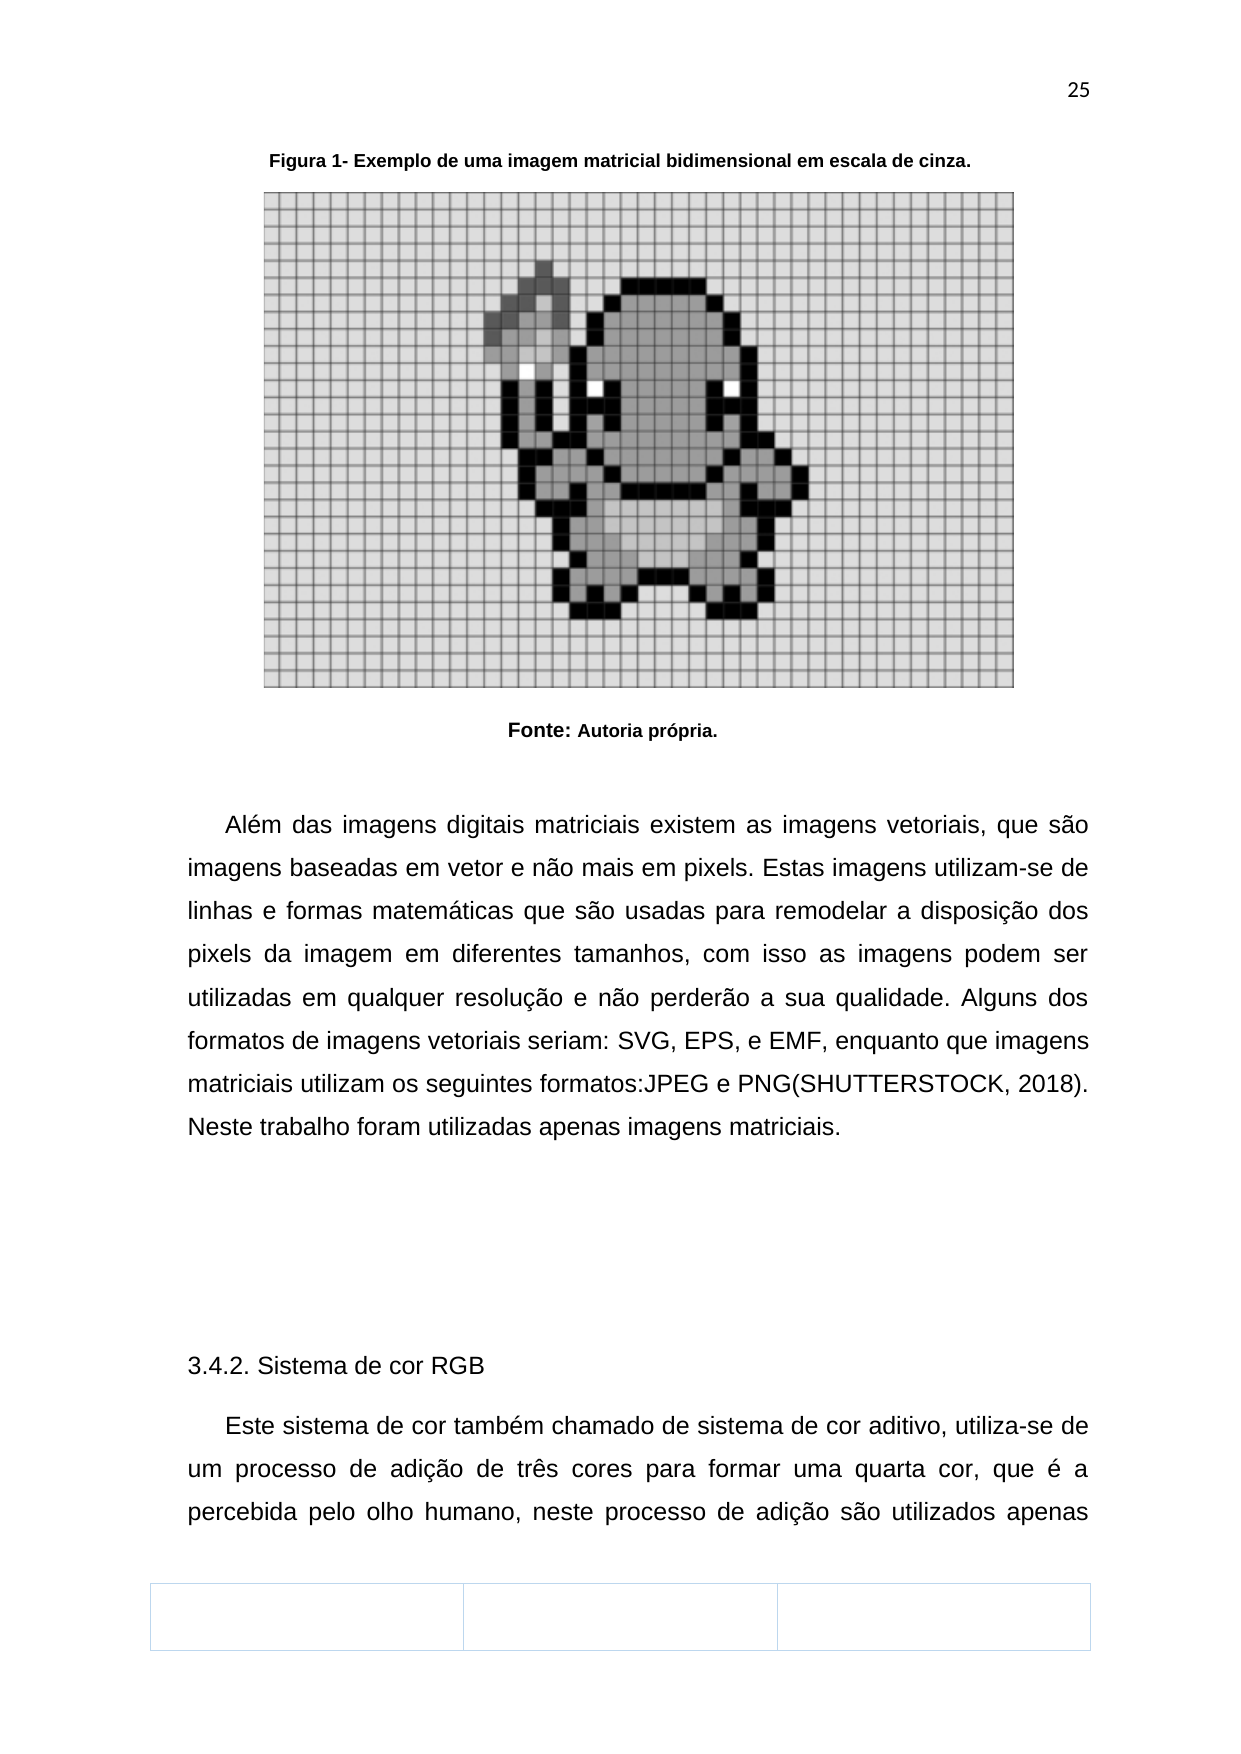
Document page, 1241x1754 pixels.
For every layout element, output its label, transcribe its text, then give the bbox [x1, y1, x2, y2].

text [187, 1411, 1090, 1526]
text Fonte: Autoria própria. [150, 718, 1090, 742]
text Além das imagens digitais matriciais existem as imagens vetoriais, que são imagens baseadas em vetor e não mais em pixels. Estas imagens utilizam-se de linhas e formas matemáticas que são usadas para remodelar a disposição dos pixels da imagem em diferentes tamanhos, com isso as imagens podem ser utilizadas em qualquer resolução e não perderão a sua qualidade. Alguns dos formatos de imagens vetoriais seriam: SVG, EPS, e EMF, enquanto que imagens matriciais utilizam os seguintes formatos:JPEG e PNG(SHUTTERSTOCK, 2018). Neste trabalho foram utilizadas apenas imagens matriciais. [187, 810, 1090, 1141]
text 3.4.2. Sistema de cor RGB [187, 1351, 1090, 1380]
text Figura 1- Exemplo de uma imagem matricial bidimensional em escala de cinza. [150, 150, 1090, 172]
picture [263, 192, 1014, 688]
